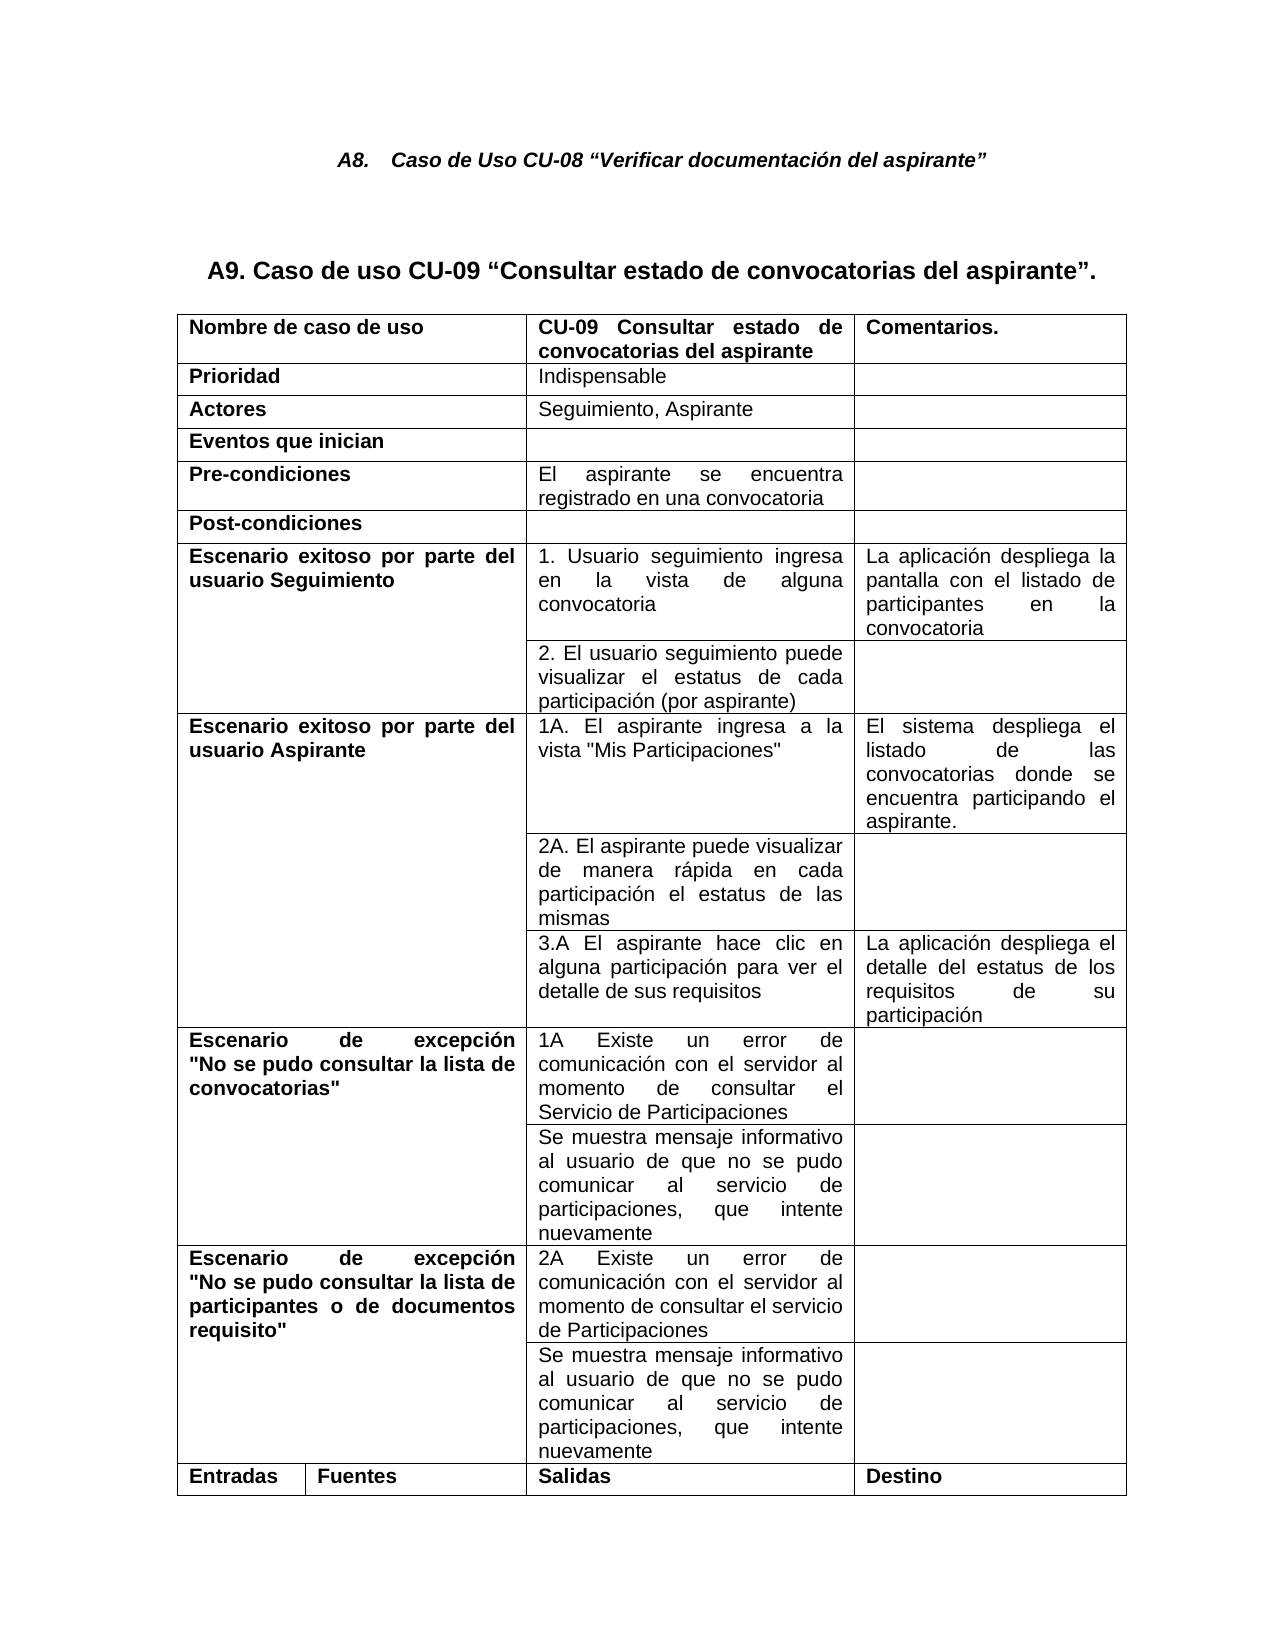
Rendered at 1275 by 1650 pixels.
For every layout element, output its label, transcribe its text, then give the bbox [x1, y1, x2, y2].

table_cell Pre-condiciones [178, 462, 526, 510]
table_cell La aplicación despliega el detalle del estatus de los requisitos de su participación [855, 931, 1126, 1027]
table_cell Se muestra mensaje informativo al usuario de que no se pudo comunicar al servicio de participaciones, que intente nuevamente [527, 1125, 854, 1245]
table_cell Escenario de excepción "No se pudo consultar la lista de participantes o de documentos requisito" [178, 1246, 526, 1462]
table_header Nombre de caso de uso [178, 315, 526, 362]
table_cell Entradas [178, 1464, 305, 1495]
table_cell Destino [855, 1464, 1126, 1495]
table_cell Eventos que inician [178, 429, 526, 461]
table_cell Salidas [527, 1464, 854, 1495]
table_cell 1. Usuario seguimiento ingresa en la vista de alguna convocatoria [527, 544, 854, 639]
table_cell 2A. El aspirante puede visualizar de manera rápida en cada participación el estatus de las mismas [527, 834, 854, 930]
table_cell El sistema despliega el listado de las convocatorias donde se encuentra participando el aspirante. [855, 714, 1126, 833]
table_cell 1A. El aspirante ingresa a la vista "Mis Participaciones" [527, 714, 854, 833]
table_cell [527, 511, 854, 543]
table_cell Seguimiento, Aspirante [527, 396, 854, 428]
table_cell [855, 429, 1126, 461]
table_cell [855, 1246, 1126, 1342]
table_header Comentarios. [855, 315, 1126, 362]
table_cell Escenario exitoso por parte del usuario Seguimiento [178, 544, 526, 712]
table_header CU-09 Consultar estado de convocatorias del aspirante [527, 315, 854, 362]
table_cell Post-condiciones [178, 511, 526, 543]
table_cell [855, 1028, 1126, 1124]
table_cell [855, 364, 1126, 395]
table_cell Escenario exitoso por parte del usuario Aspirante [178, 714, 526, 1027]
table_cell [855, 834, 1126, 930]
table_cell Se muestra mensaje informativo al usuario de que no se pudo comunicar al servicio de participaciones, que intente nuevamente [527, 1343, 854, 1462]
table_cell Prioridad [178, 364, 526, 395]
table_cell 2A Existe un error de comunicación con el servidor al momento de consultar el servicio de Participaciones [527, 1246, 854, 1342]
text A9. Caso de uso CU-09 “Consultar estado de convocatorias del aspirante”. [177, 256, 1127, 285]
table_cell [855, 1125, 1126, 1245]
table_cell Indispensable [527, 364, 854, 395]
table_cell Fuentes [306, 1464, 526, 1495]
table_cell [855, 511, 1126, 543]
text Caso de Uso CU-08 “Verificar documentación del aspirante” [215, 148, 1127, 172]
table_cell [855, 641, 1126, 712]
table_cell Actores [178, 396, 526, 428]
table_cell Escenario de excepción "No se pudo consultar la lista de convocatorias" [178, 1028, 526, 1245]
table_cell [855, 396, 1126, 428]
table_cell [855, 462, 1126, 510]
table_cell 1A Existe un error de comunicación con el servidor al momento de consultar el Servicio de Participaciones [527, 1028, 854, 1124]
table_cell 3.A El aspirante hace clic en alguna participación para ver el detalle de sus requisitos [527, 931, 854, 1027]
table_cell 2. El usuario seguimiento puede visualizar el estatus de cada participación (por aspirante) [527, 641, 854, 712]
table_cell La aplicación despliega la pantalla con el listado de participantes en la convocatoria [855, 544, 1126, 639]
table_cell [855, 1343, 1126, 1462]
table_cell El aspirante se encuentra registrado en una convocatoria [527, 462, 854, 510]
table_cell [527, 429, 854, 461]
